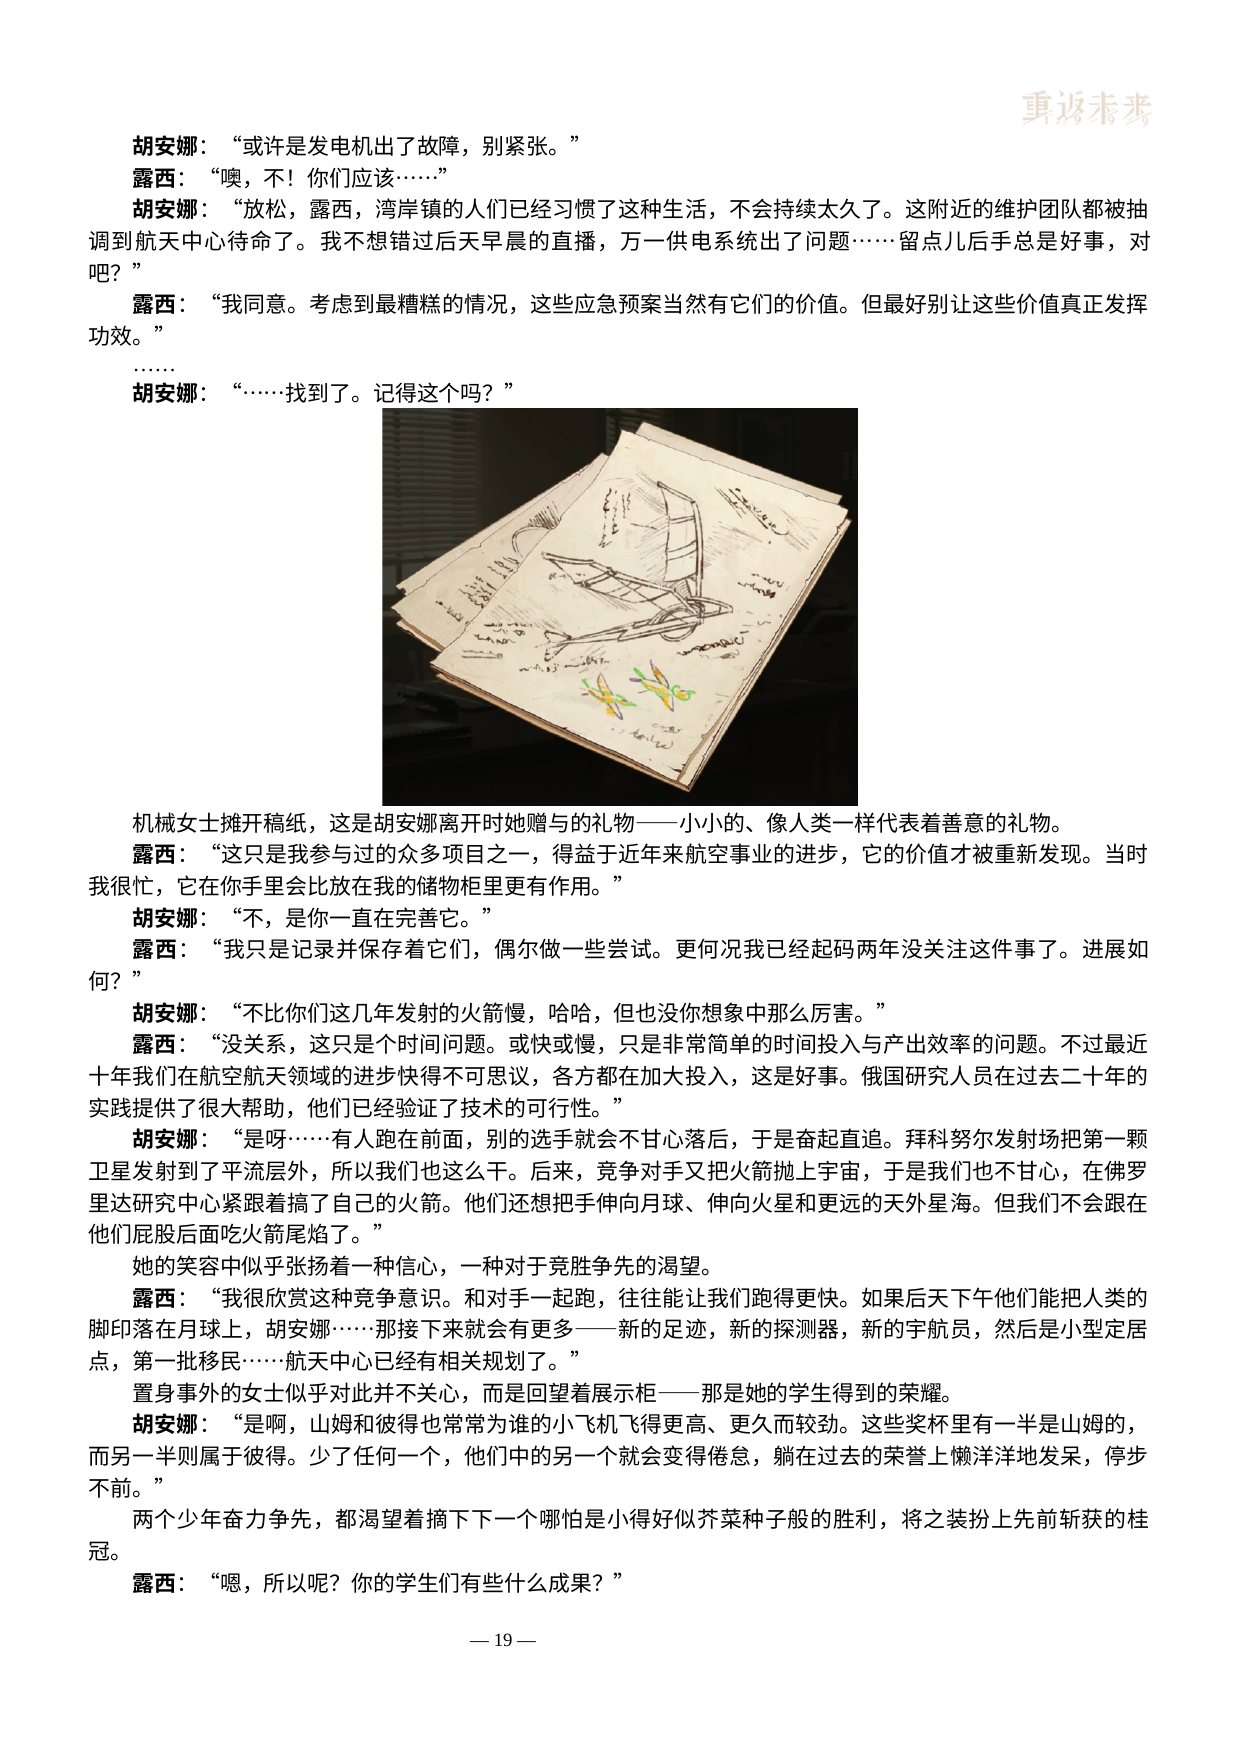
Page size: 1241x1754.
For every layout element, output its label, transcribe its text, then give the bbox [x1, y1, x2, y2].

text 胡安娜：“是呀……有人跑在前面，别的选手就会不甘心落后，于是奋起直追。拜科努尔发射场把第一颗卫星发射到了平流层外，所以我们也这么干。后来，竞争对手又把火箭抛上宇宙，于是我们也不甘心，在佛罗里达研究中心紧跟着搞了自己的火箭。他们还想把手伸向月球、伸向火星和更远的天外星海。但我们不会跟在他们屁股后面吃火箭尾焰了。” [88, 1122, 1152, 1249]
text 胡安娜：“……找到了。记得这个吗？” [88, 376, 1152, 408]
text 露西：“我很欣赏这种竞争意识。和对手一起跑，往往能让我们跑得更快。如果后天下午他们能把人类的脚印落在月球上，胡安娜……那接下来就会有更多——新的足迹，新的探测器，新的宇航员，然后是小型定居点，第一批移民……航天中心已经有相关规划了。” [88, 1281, 1152, 1376]
text 两个少年奋力争先，都渴望着摘下下一个哪怕是小得好似芥菜种子般的胜利，将之装扮上先前斩获的桂冠。 [88, 1502, 1152, 1566]
text 胡安娜：“是啊，山姆和彼得也常常为谁的小飞机飞得更高、更久而较劲。这些奖杯里有一半是山姆的，而另一半则属于彼得。少了任何一个，他们中的另一个就会变得倦怠，躺在过去的荣誉上懒洋洋地发呆，停步不前。” [88, 1407, 1152, 1502]
text 露西：“这只是我参与过的众多项目之一，得益于近年来航空事业的进步，它的价值才被重新发现。当时我很忙，它在你手里会比放在我的储物柜里更有作用。” [88, 837, 1152, 901]
text 她的笑容中似乎张扬着一种信心，一种对于竞胜争先的渴望。 [88, 1249, 1152, 1281]
text 露西：“没关系，这只是个时间问题。或快或慢，只是非常简单的时间投入与产出效率的问题。不过最近十年我们在航空航天领域的进步快得不可思议，各方都在加大投入，这是好事。俄国研究人员在过去二十年的实践提供了很大帮助，他们已经验证了技术的可行性。” [88, 1027, 1152, 1122]
text 露西：“噢，不！你们应该……” [88, 161, 1152, 192]
text 露西：“嗯，所以呢？你的学生们有些什么成果？” [88, 1566, 1152, 1597]
text 胡安娜：“或许是发电机出了故障，别紧张。” [88, 129, 1152, 161]
text 露西：“我同意。考虑到最糟糕的情况，这些应急预案当然有它们的价值。但最好别让这些价值真正发挥功效。” [88, 287, 1152, 351]
text …… [88, 351, 1152, 376]
text 胡安娜：“放松，露西，湾岸镇的人们已经习惯了这种生活，不会持续太久了。这附近的维护团队都被抽调到航天中心待命了。我不想错过后天早晨的直播，万一供电系统出了问题……留点儿后手总是好事，对吧？” [88, 192, 1152, 287]
picture [382, 408, 858, 806]
picture [1022, 90, 1152, 127]
text 置身事外的女士似乎对此并不关心，而是回望着展示柜——那是她的学生得到的荣耀。 [88, 1376, 1152, 1407]
text 胡安娜：“不，是你一直在完善它。” [88, 901, 1152, 932]
text 露西：“我只是记录并保存着它们，偶尔做一些尝试。更何况我已经起码两年没关注这件事了。进展如何？” [88, 932, 1152, 996]
text 胡安娜：“不比你们这几年发射的火箭慢，哈哈，但也没你想象中那么厉害。” [88, 996, 1152, 1027]
